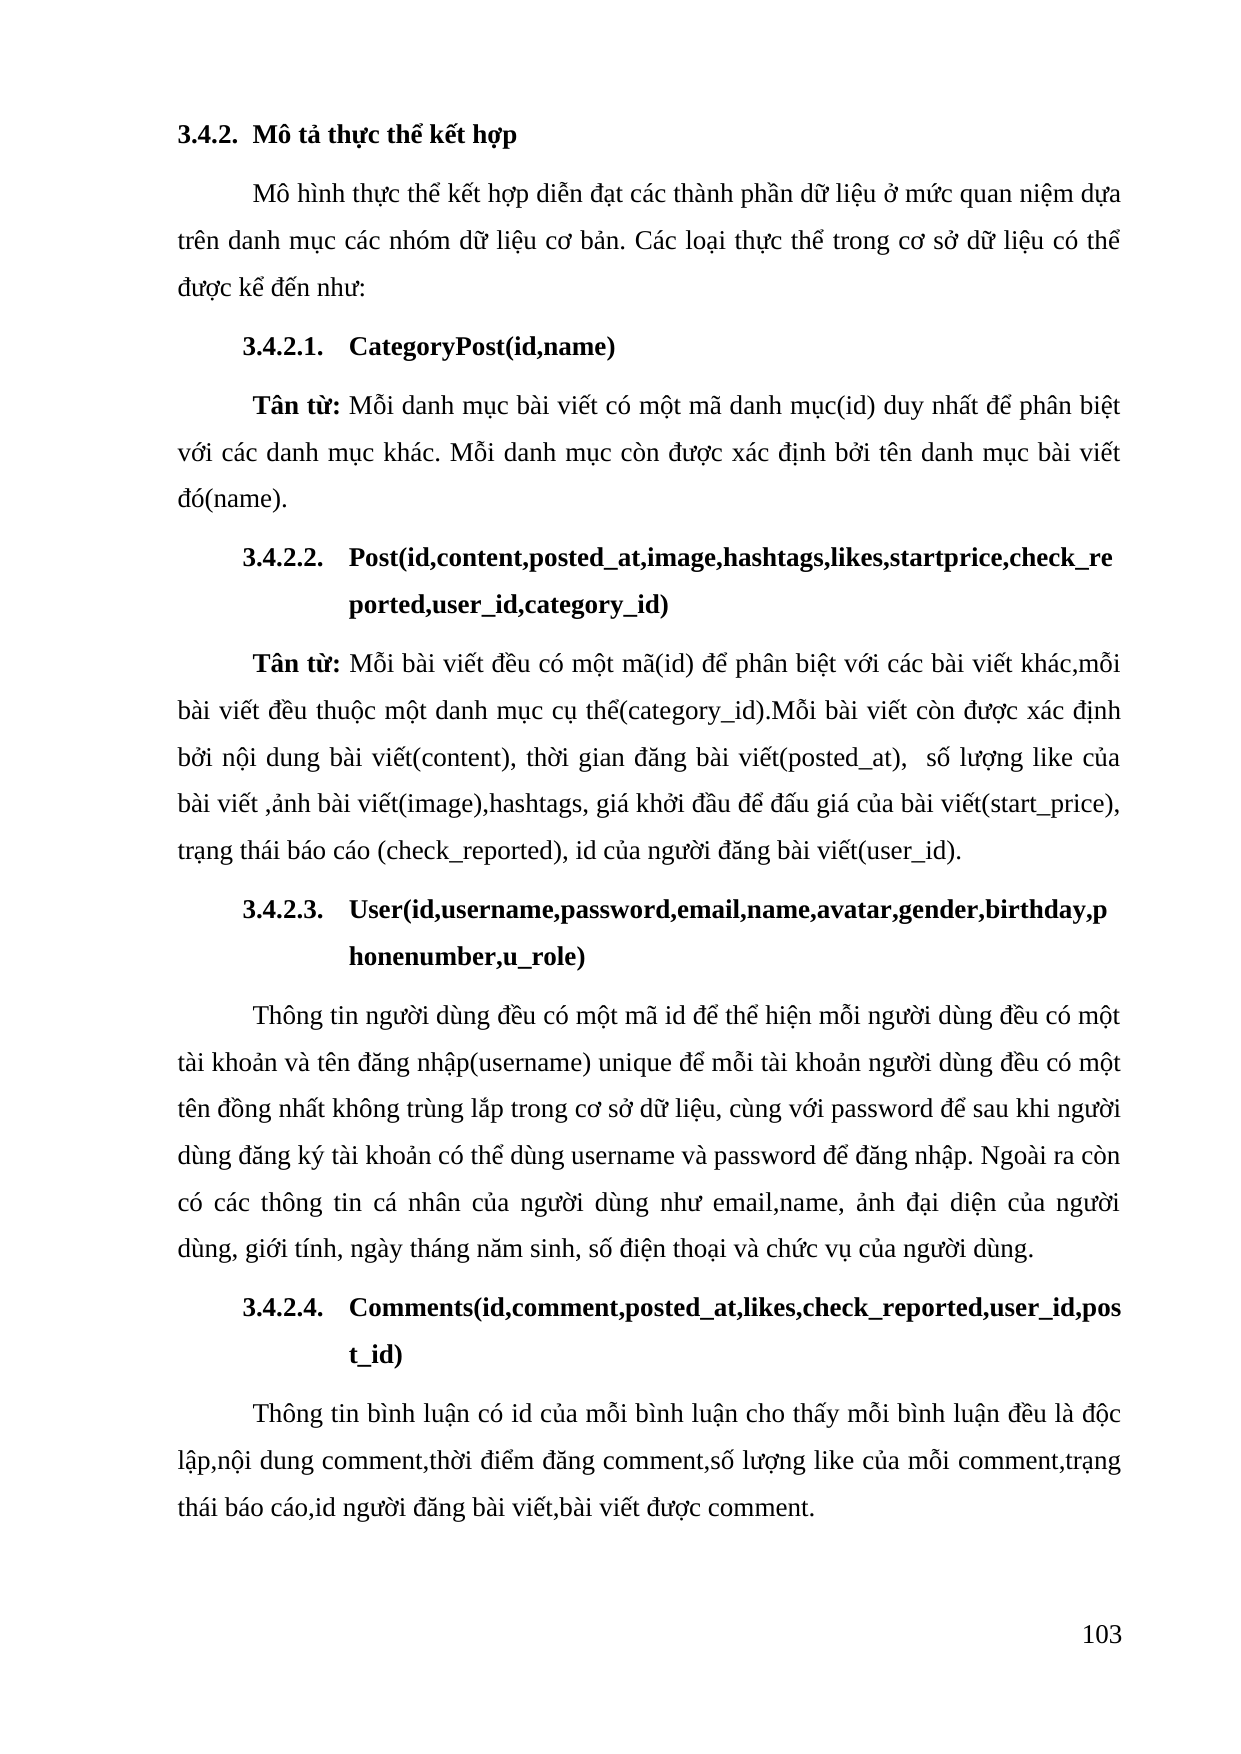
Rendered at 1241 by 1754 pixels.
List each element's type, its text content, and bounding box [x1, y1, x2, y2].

subtitle CategoryPost(id,name) [242, 330, 1122, 361]
text Tân từ: Mỗi bài viết đều có một mã(id) để phân biệt với các bài viết khác,mỗi bài viết đều thuộc một danh mục cụ thể(category_id).Mỗi bài viết còn được xác định bởi nội dung bài viết(content), thời gian đăng bài viết(posted_at), số lượng like của bài viết ,ảnh bài viết(image),hashtags, giá khởi đầu để đấu giá của bài viết(start_price), trạng thái báo cáo (check_reported), id của người đăng bài viết(user_id). [177, 647, 1122, 865]
text Thông tin bình luận có id của mỗi bình luận cho thấy mỗi bình luận đều là độc lập,nội dung comment,thời điểm đăng comment,số lượng like của mỗi comment,trạng thái báo cáo,id người đăng bài viết,bài viết được comment. [177, 1397, 1122, 1522]
text Thông tin người dùng đều có một mã id để thể hiện mỗi người dùng đều có một tài khoản và tên đăng nhập(username) unique để mỗi tài khoản người dùng đều có một tên đồng nhất không trùng lắp trong cơ sở dữ liệu, cùng với password để sau khi người dùng đăng ký tài khoản có thể dùng username và password để đăng nhập. Ngoài ra còn có các thông tin cá nhân của người dùng như email,name, ảnh đại diện của người dùng, giới tính, ngày tháng năm sinh, số điện thoại và chức vụ của người dùng. [177, 999, 1122, 1263]
text Tân từ: Mỗi danh mục bài viết có một mã danh mục(id) duy nhất để phân biệt với các danh mục khác. Mỗi danh mục còn được xác định bởi tên danh mục bài viết đó(name). [177, 389, 1122, 513]
subtitle User(id,username,password,email,name,avatar,gender,birthday,phonenumber,u_role) [242, 893, 1122, 971]
subtitle Post(id,content,posted_at,image,hashtags,likes,startprice,check_reported,user_id,category_id) [242, 541, 1122, 619]
subtitle Comments(id,comment,posted_at,likes,check_reported,user_id,post_id) [242, 1291, 1122, 1369]
subtitle Mô tả thực thể kết hợp [177, 118, 1122, 149]
text Mô hình thực thể kết hợp diễn đạt các thành phần dữ liệu ở mức quan niệm dựa trên danh mục các nhóm dữ liệu cơ bản. Các loại thực thể trong cơ sở dữ liệu có thể được kể đến như: [177, 177, 1122, 302]
